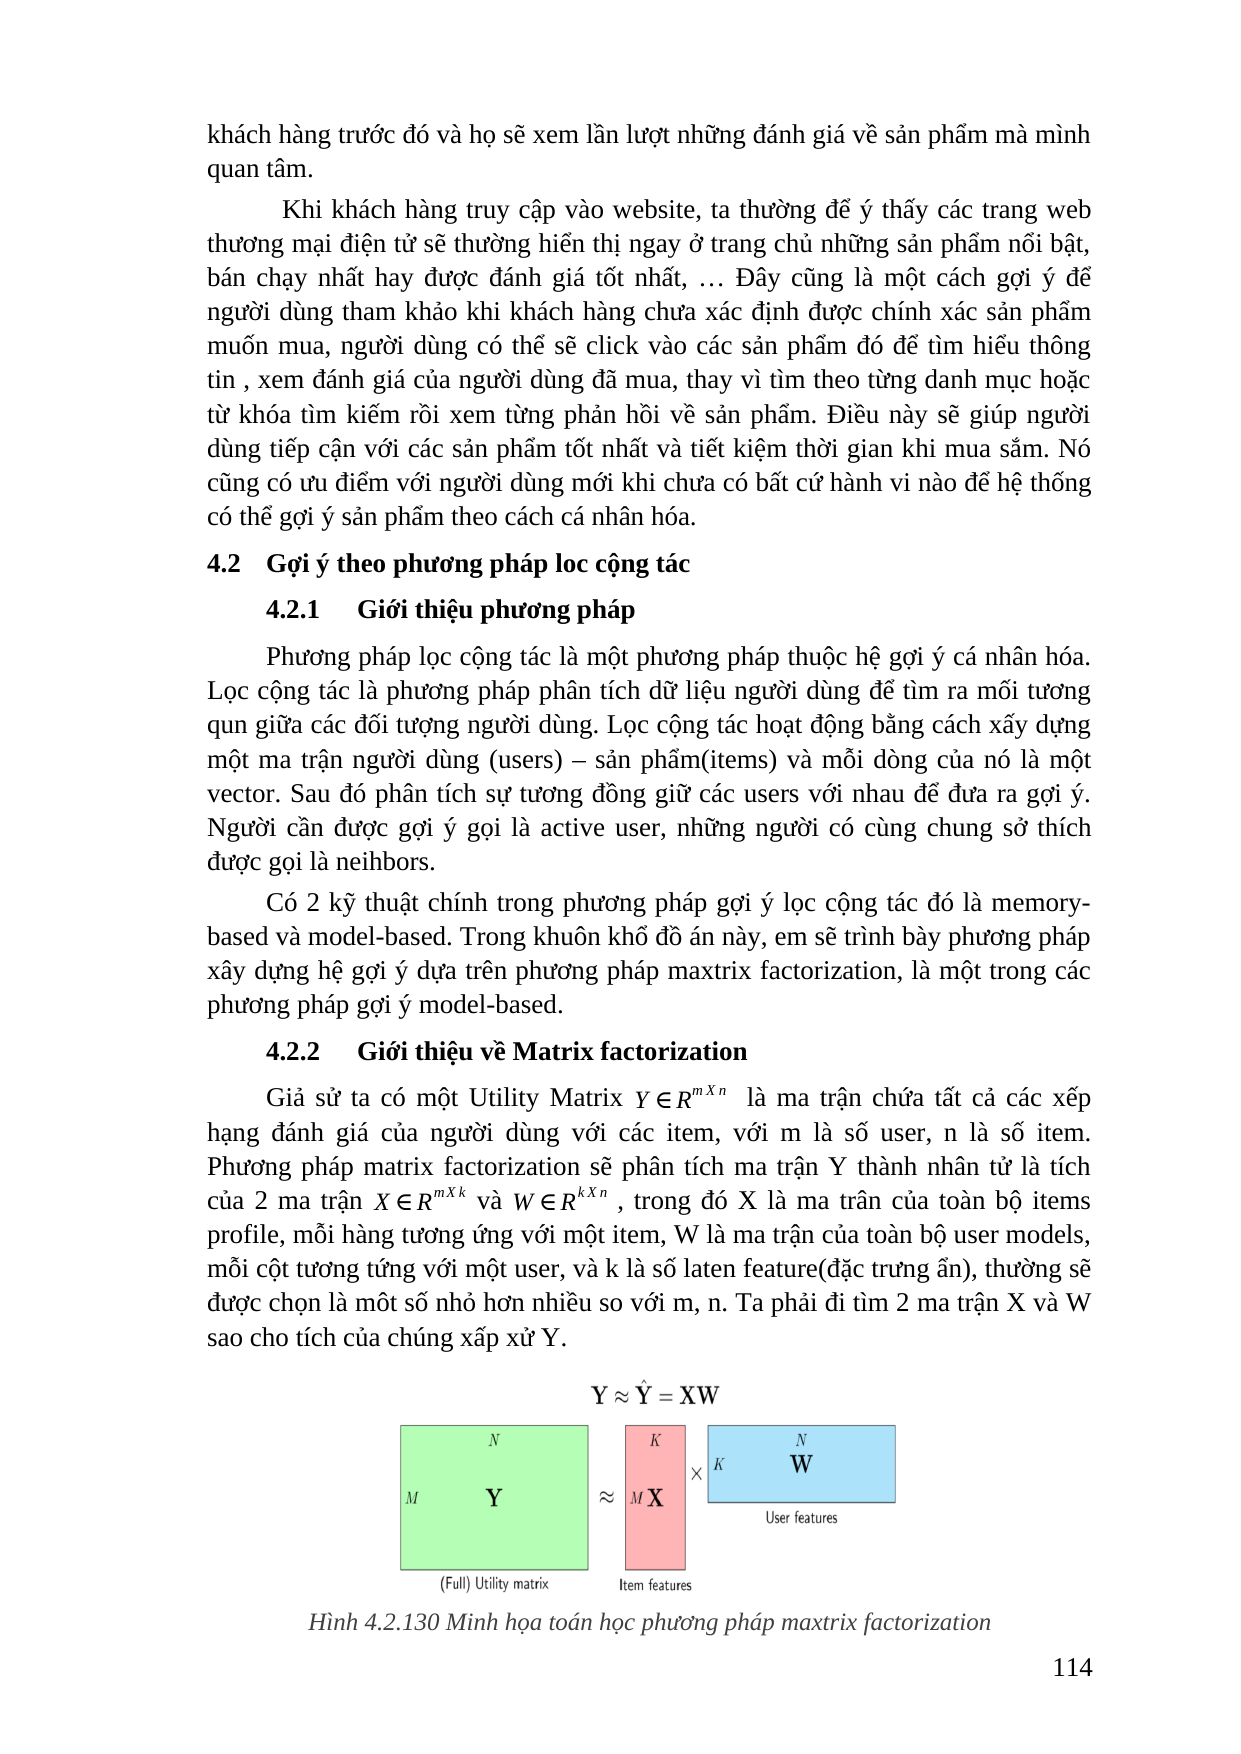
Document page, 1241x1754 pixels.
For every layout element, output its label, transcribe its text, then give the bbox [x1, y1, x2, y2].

picture [396, 1361, 903, 1598]
subtitle Gợi ý theo phương pháp loc cộng tác [207, 547, 1092, 578]
text Giả sử ta có một Utility Matrix là ma trận chứa tất cả các xếp hạng đánh giá của người dùng với các item, với m là số user, n là số item. Phương pháp matrix factorization sẽ phân tích ma trận Y thành nhân tử là tích của 2 ma trận và , trong đó X là ma trân của toàn bộ items profile, mỗi hàng tương ứng với một item, W là ma trận của toàn bộ user models, mỗi cột tương tứng với một user, và k là số laten feature(đặc trưng ẩn), thường sẽ được chọn là môt số nhỏ hơn nhiều so với m, n. Ta phải đi tìm 2 ma trận X và W sao cho tích của chúng xấp xử Y. [207, 1081, 1092, 1352]
subtitle Giới thiệu phương pháp [266, 593, 1092, 625]
subtitle Giới thiệu về Matrix factorization [266, 1035, 1092, 1066]
text Có 2 kỹ thuật chính trong phương pháp gợi ý lọc cộng tác đó là memory-based và model-based. Trong khuôn khổ đồ án này, em sẽ trình bày phương pháp xây dựng hệ gợi ý dựa trên phương pháp maxtrix factorization, là một trong các phương pháp gợi ý model-based. [207, 886, 1092, 1019]
text Phương pháp lọc cộng tác là một phương pháp thuộc hệ gợi ý cá nhân hóa. Lọc cộng tác là phương pháp phân tích dữ liệu người dùng để tìm ra mối tương qun giữa các đối tượng người dùng. Lọc cộng tác hoạt động bằng cách xấy dựng một ma trận người dùng (users) – sản phẩm(items) và mỗi dòng của nó là một vector. Sau đó phân tích sự tương đồng giữ các users với nhau để đưa ra gợi ý. Người cần được gợi ý gọi là active user, những người có cùng chung sở thích được gọi là neihbors. [207, 640, 1092, 876]
text Khi khách hàng truy cập vào website, ta thường để ý thấy các trang web thương mại điện tử sẽ thường hiển thị ngay ở trang chủ những sản phẩm nổi bật, bán chạy nhất hay được đánh giá tốt nhất, … Đây cũng là một cách gợi ý để người dùng tham khảo khi khách hàng chưa xác định được chính xác sản phẩm muốn mua, người dùng có thể sẽ click vào các sản phẩm đó để tìm hiểu thông tin , xem đánh giá của người dùng đã mua, thay vì tìm theo từng danh mục hoặc từ khóa tìm kiếm rồi xem từng phản hồi về sản phẩm. Điều này sẽ giúp người dùng tiếp cận với các sản phẩm tốt nhất và tiết kiệm thời gian khi mua sắm. Nó cũng có ưu điểm với người dùng mới khi chưa có bất cứ hành vi nào để hệ thống có thể gợi ý sản phẩm theo cách cá nhân hóa. [207, 193, 1092, 531]
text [207, 118, 1092, 183]
